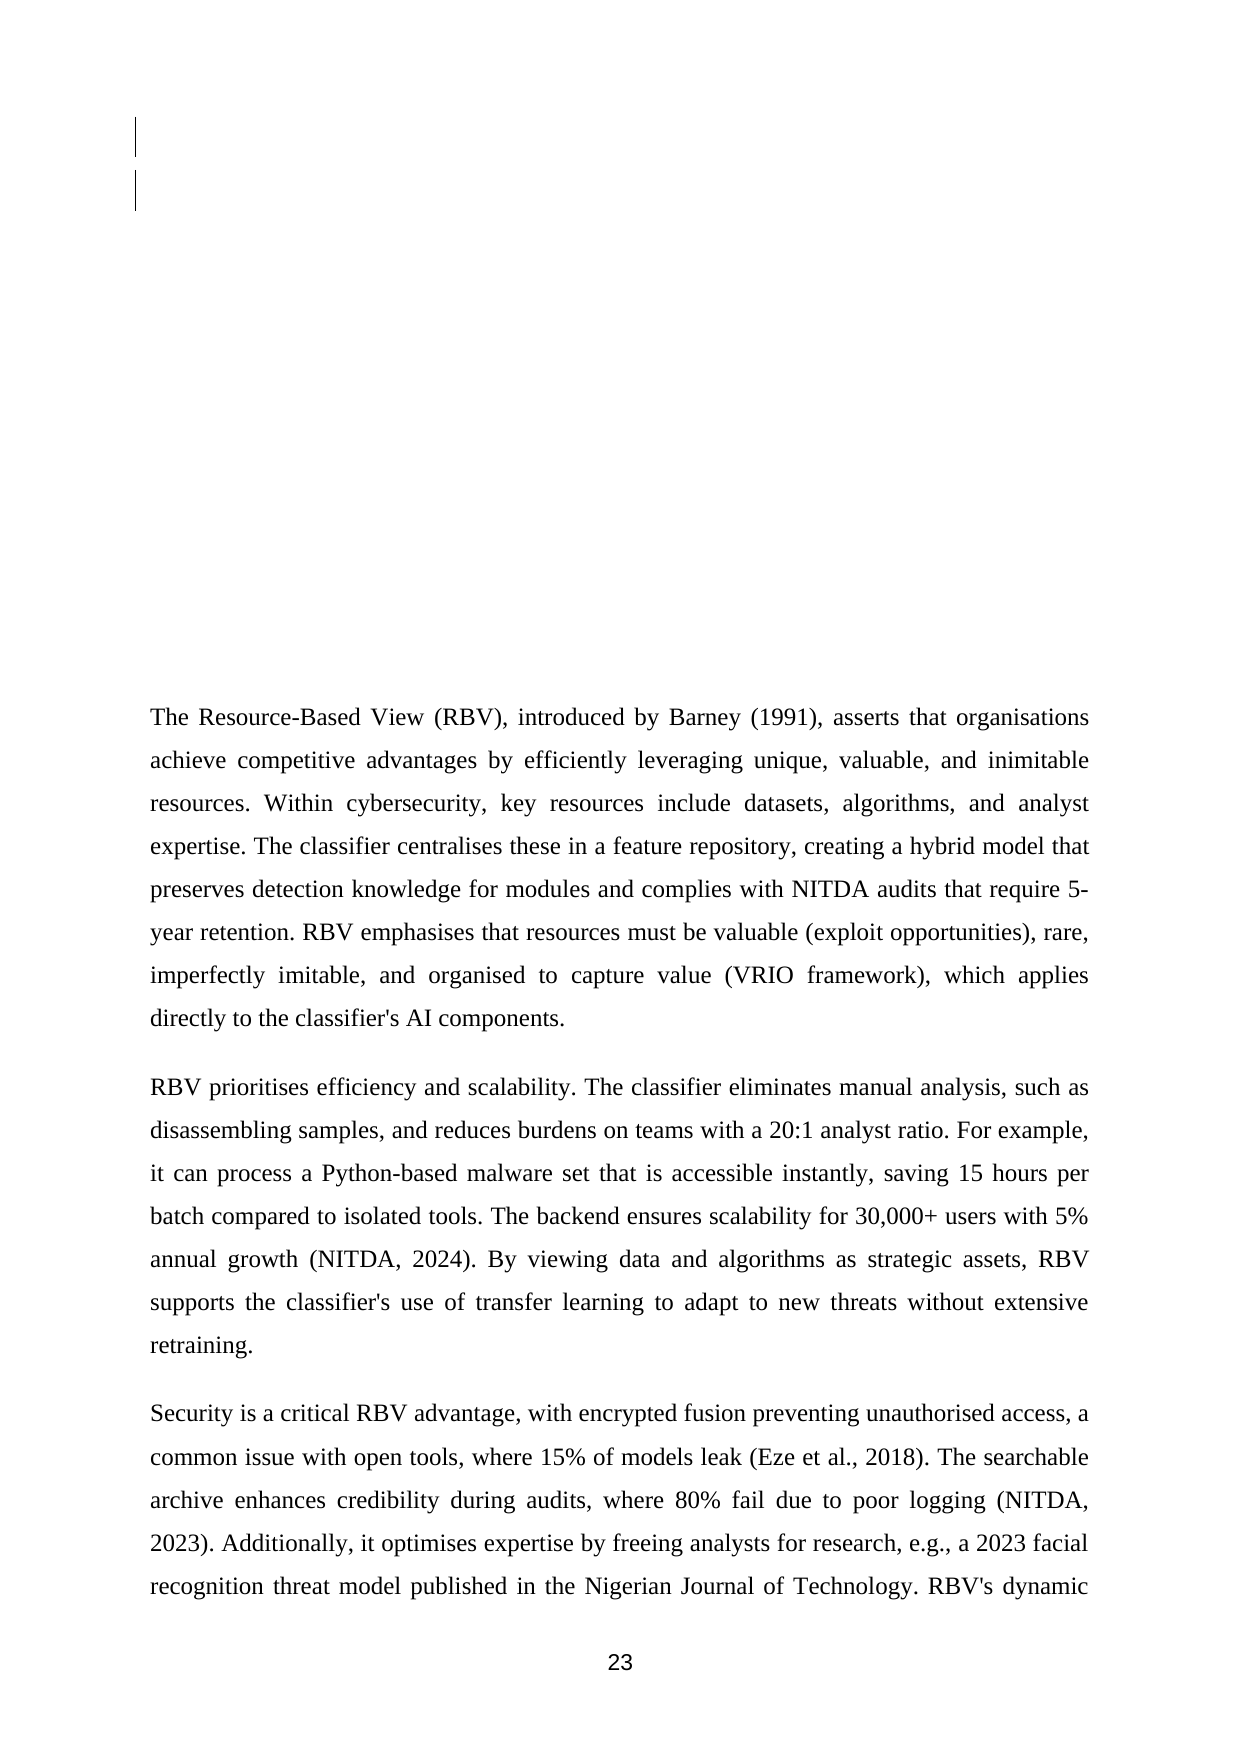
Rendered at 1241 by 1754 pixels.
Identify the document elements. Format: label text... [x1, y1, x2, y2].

text The Resource-Based View (RBV), introduced by Barney (1991), asserts that organisations achieve competitive advantages by efficiently leveraging unique, valuable, and inimitable resources. Within cybersecurity, key resources include datasets, algorithms, and analyst expertise. The classifier centralises these in a feature repository, creating a hybrid model that preserves detection knowledge for modules and complies with NITDA audits that require 5-year retention. RBV emphasises that resources must be valuable (exploit opportunities), rare, imperfectly imitable, and organised to capture value (VRIO framework), which applies directly to the classifier's AI components. [150, 702, 1090, 1032]
text Security is a critical RBV advantage, with encrypted fusion preventing unauthorised access, a common issue with open tools, where 15% of models leak (Eze et al., 2018). The searchable archive enhances credibility during audits, where 80% fail due to poor logging (NITDA, 2023). Additionally, it optimises expertise by freeing analysts for research, e.g., a 2023 facial recognition threat model published in the Nigerian Journal of Technology. RBV's dynamic capabilities extension suggests ongoing resource reconfiguration, which the classifier achieves through model updates via federated learning. [150, 1398, 1090, 1600]
text RBV prioritises efficiency and scalability. The classifier eliminates manual analysis, such as disassembling samples, and reduces burdens on teams with a 20:1 analyst ratio. For example, it can process a Python-based malware set that is accessible instantly, saving 15 hours per batch compared to isolated tools. The backend ensures scalability for 30,000+ users with 5% annual growth (NITDA, 2024). By viewing data and algorithms as strategic assets, RBV supports the classifier's use of transfer learning to adapt to new threats without extensive retraining. [150, 1072, 1090, 1359]
